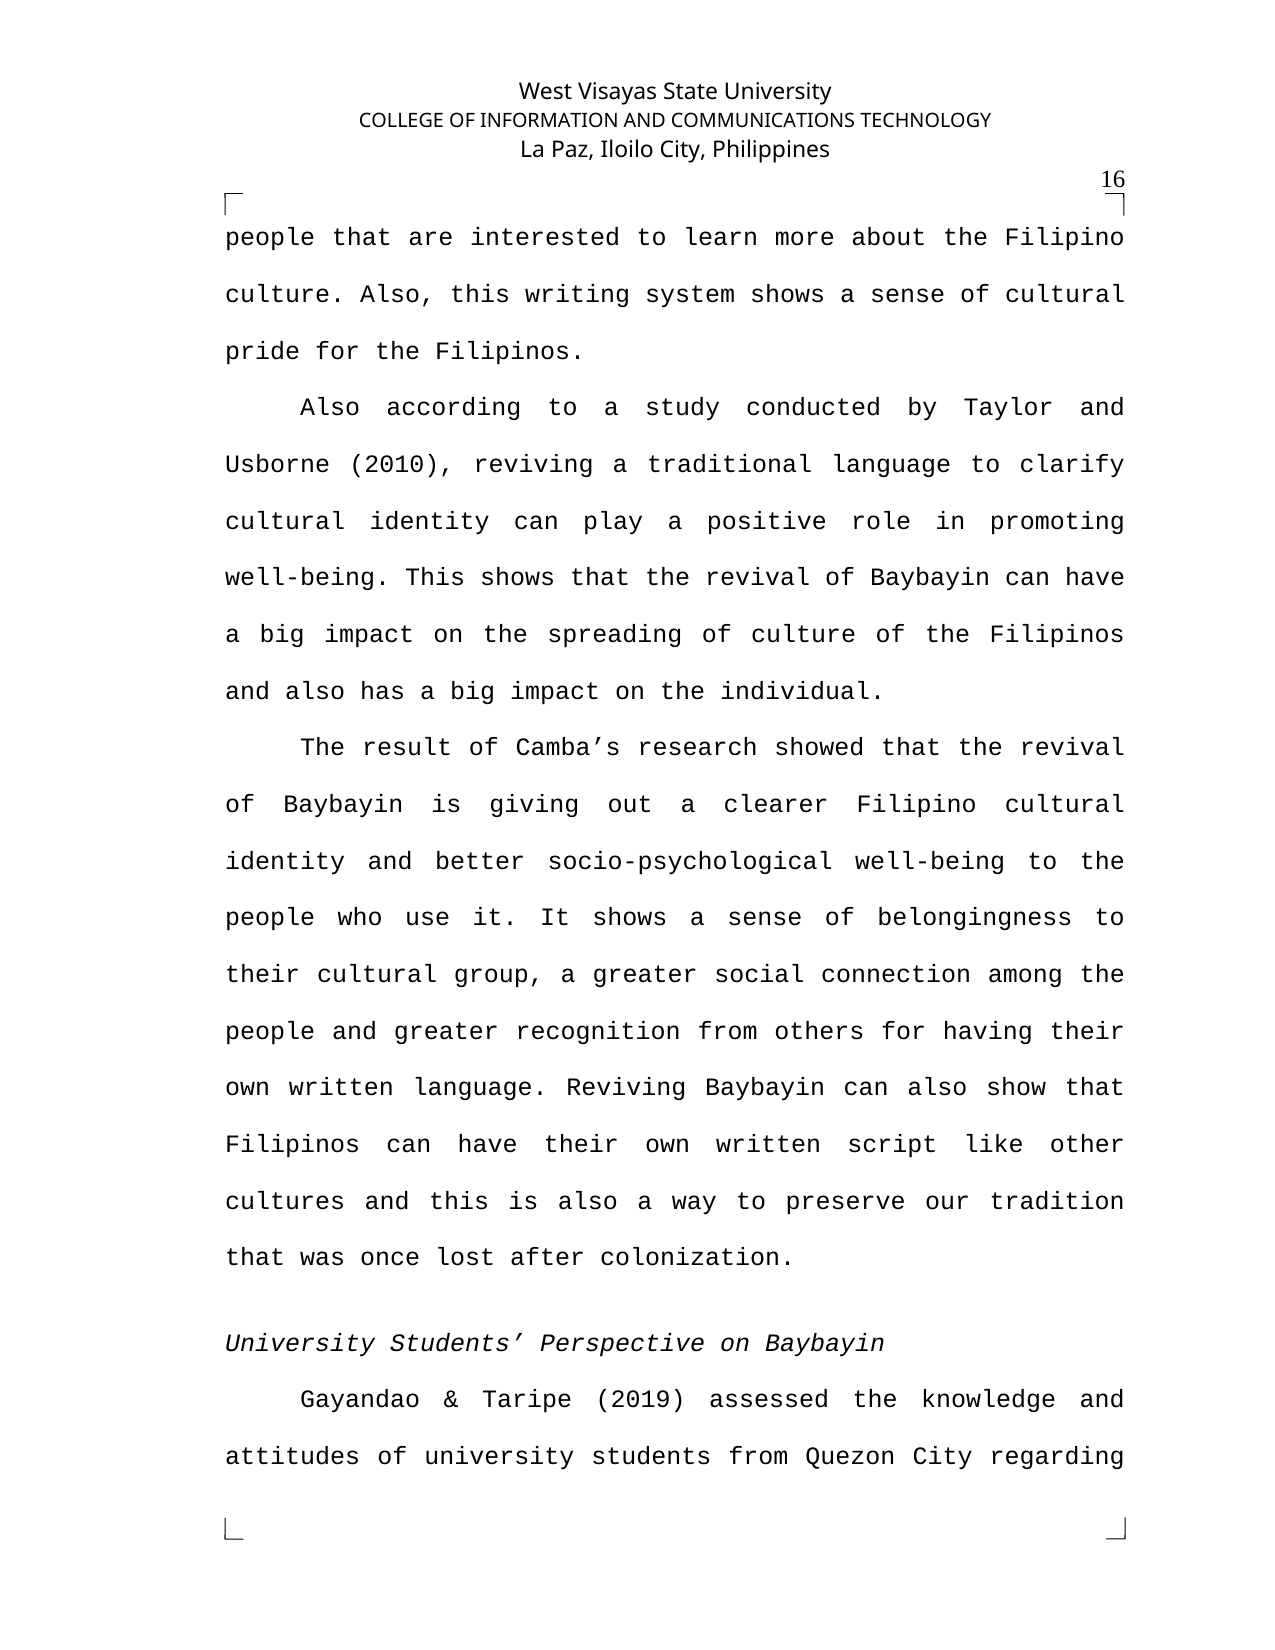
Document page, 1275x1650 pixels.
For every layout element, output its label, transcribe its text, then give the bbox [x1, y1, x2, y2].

text The result of Camba’s research showed that the revival of Baybayin is giving out a clearer Filipino cultural identity and better socio-psychological well-being to the people who use it. It shows a sense of belongingness to their cultural group, a greater social connection among the people and greater recognition from others for having their own written language. Reviving Baybayin can also show that Filipinos can have their own written script like other cultures and this is also a way to preserve our tradition that was once lost after colonization. [225, 735, 1125, 1273]
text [225, 225, 1125, 367]
text Also according to a study conducted by Taylor and Usborne (2010), reviving a traditional language to clarify cultural identity can play a positive role in promoting well-being. This shows that the revival of Baybayin can have a big impact on the spreading of culture of the Filipinos and also has a big impact on the individual. [225, 395, 1125, 707]
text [225, 1387, 1125, 1472]
text University Students’ Perspective on Baybayin [225, 1330, 1125, 1359]
